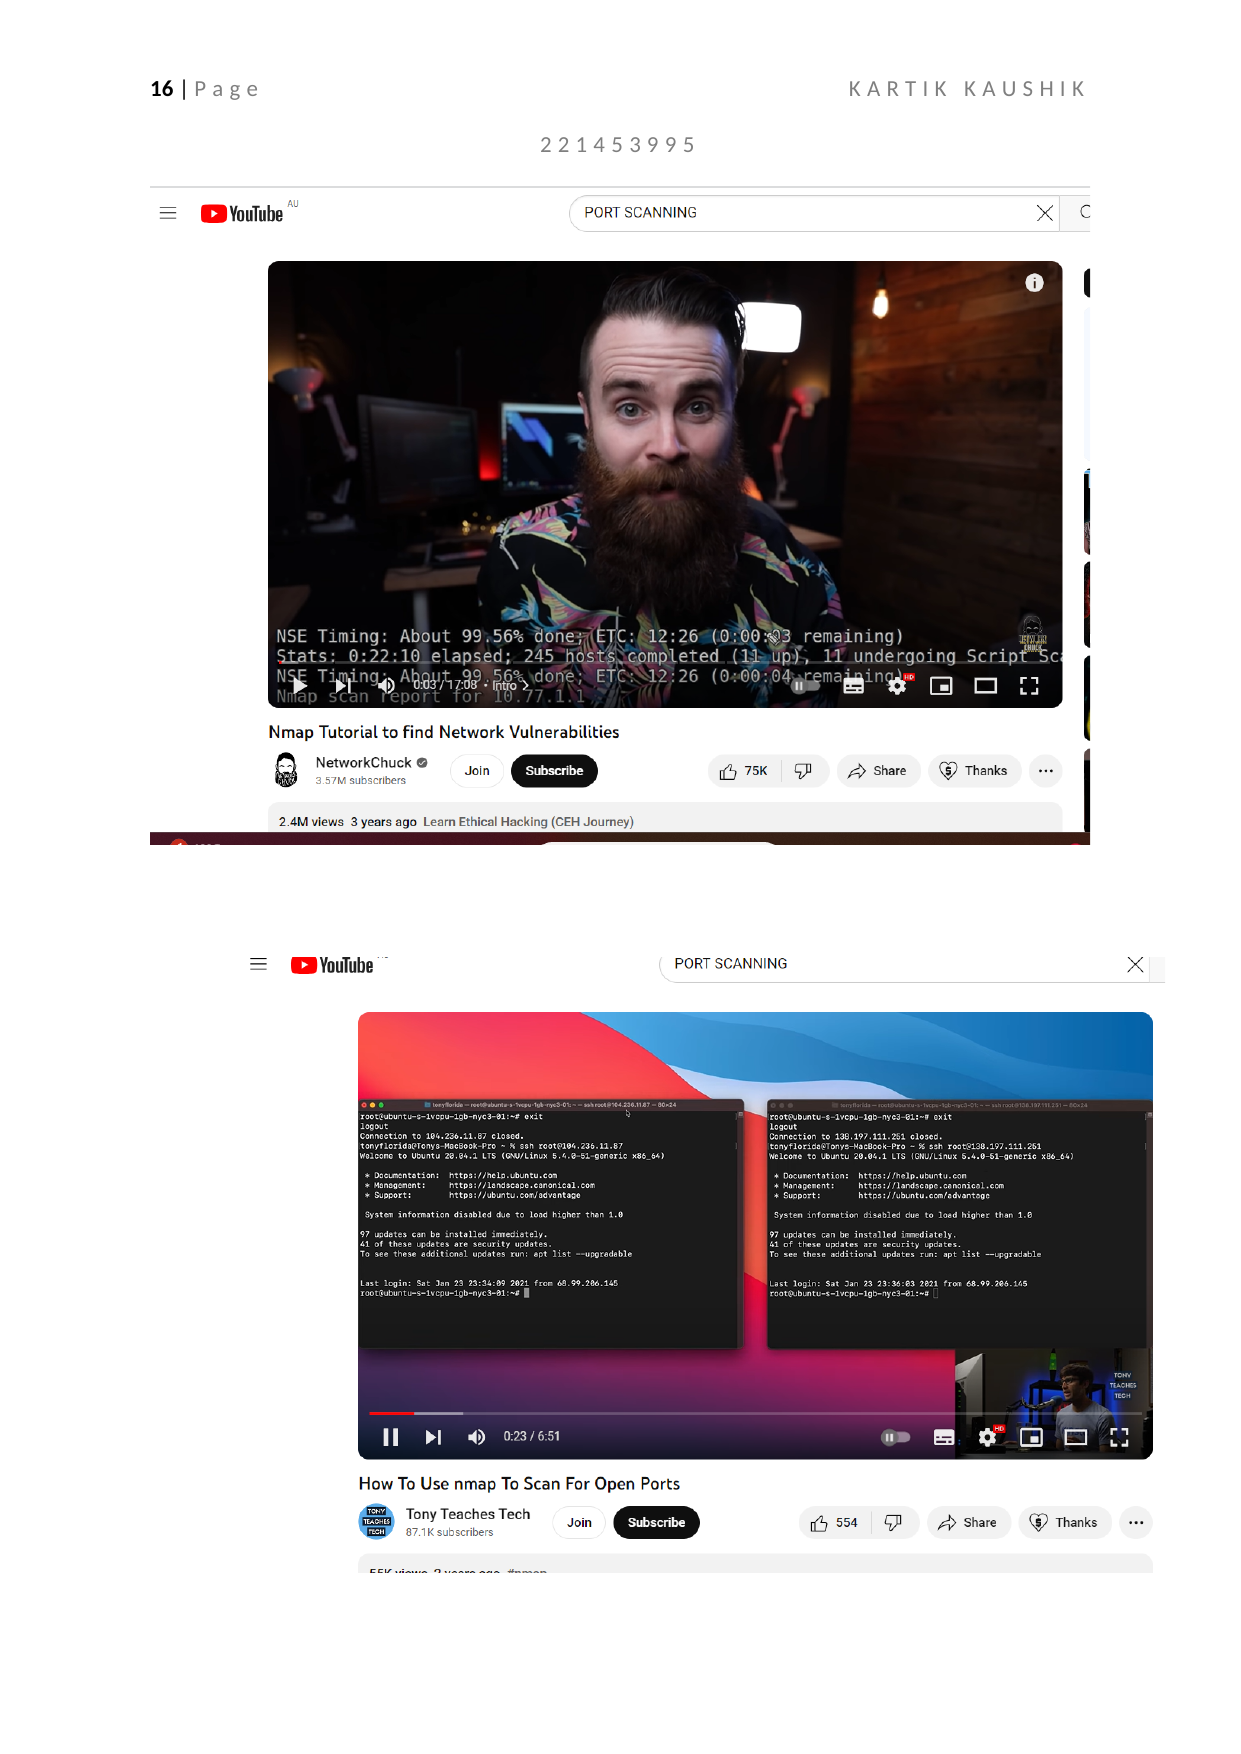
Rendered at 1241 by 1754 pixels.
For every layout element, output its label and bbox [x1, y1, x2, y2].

picture [150, 185, 1091, 845]
picture [225, 957, 1166, 1573]
